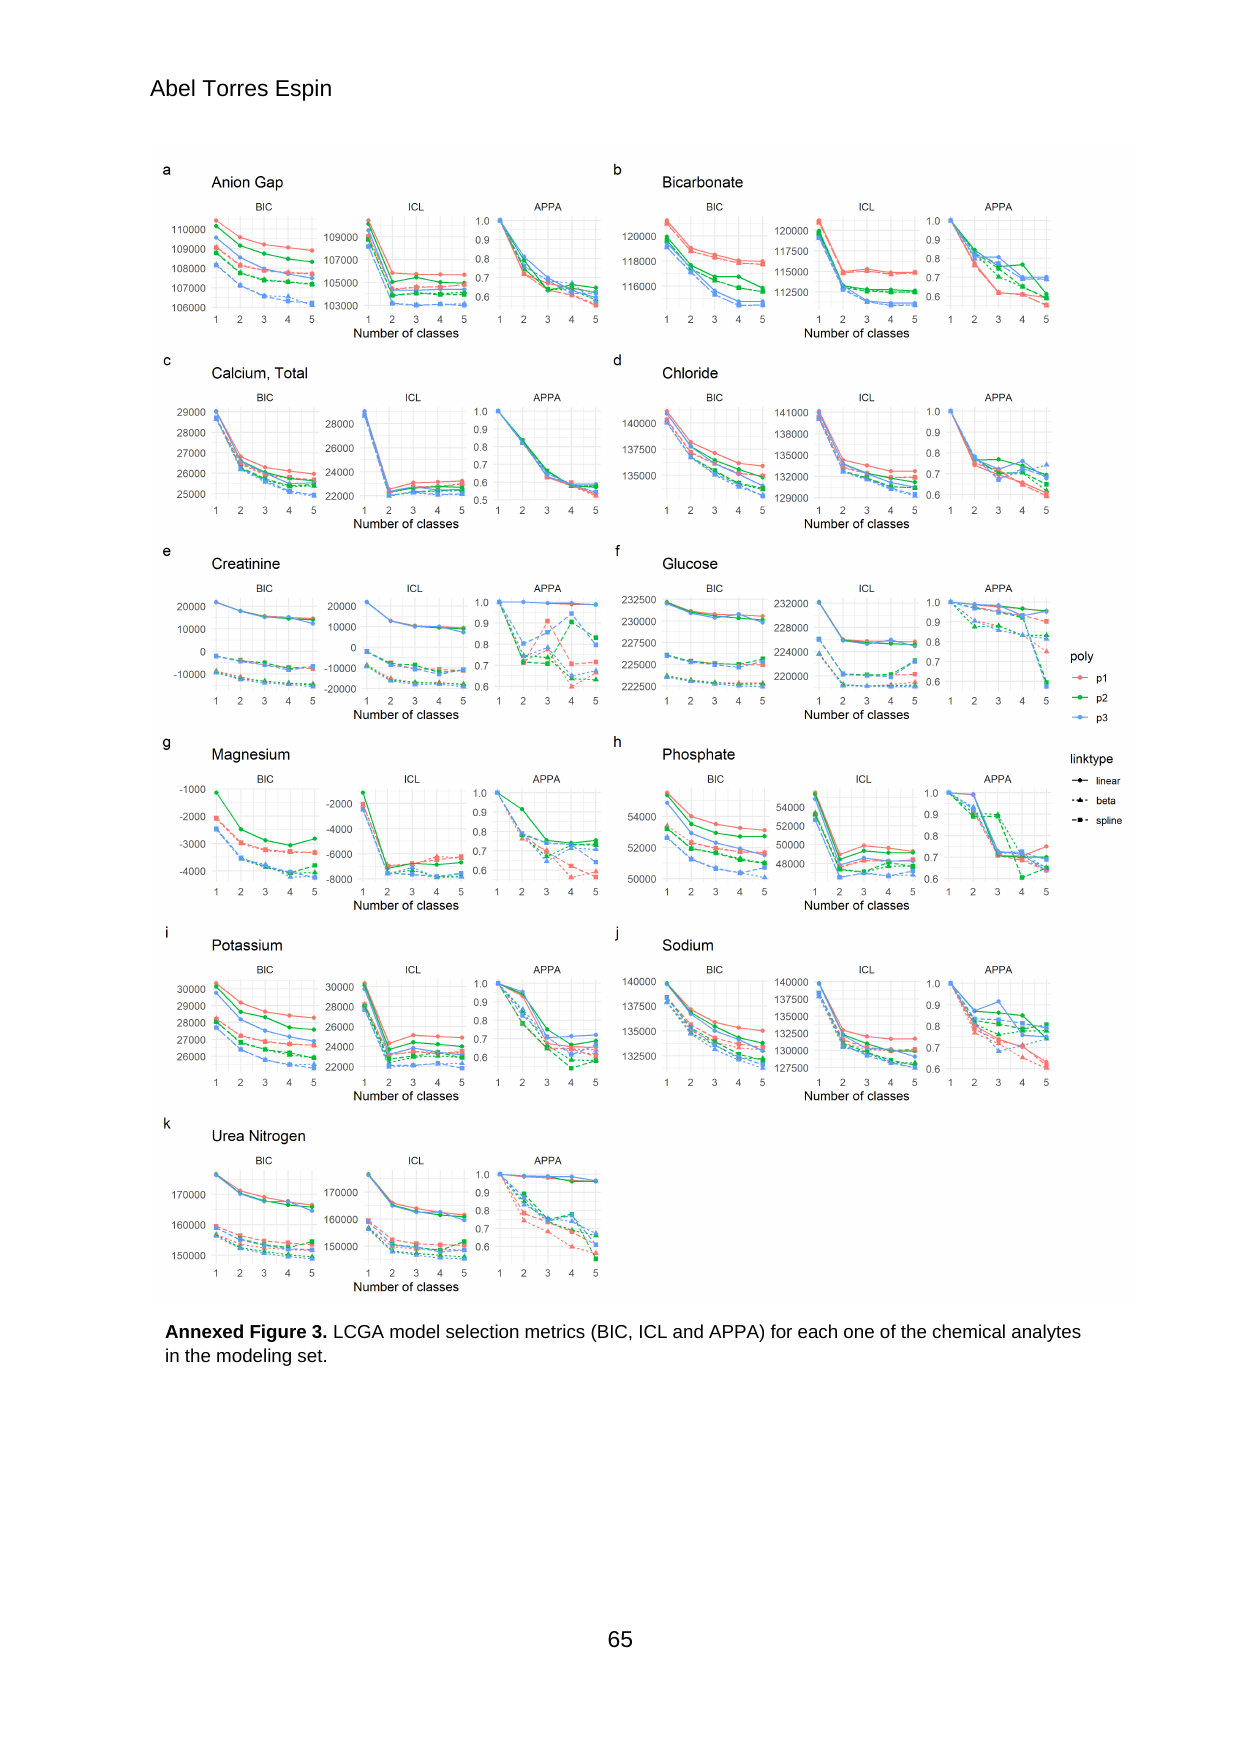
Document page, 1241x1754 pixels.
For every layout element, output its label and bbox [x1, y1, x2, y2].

picture [150, 149, 1141, 1306]
